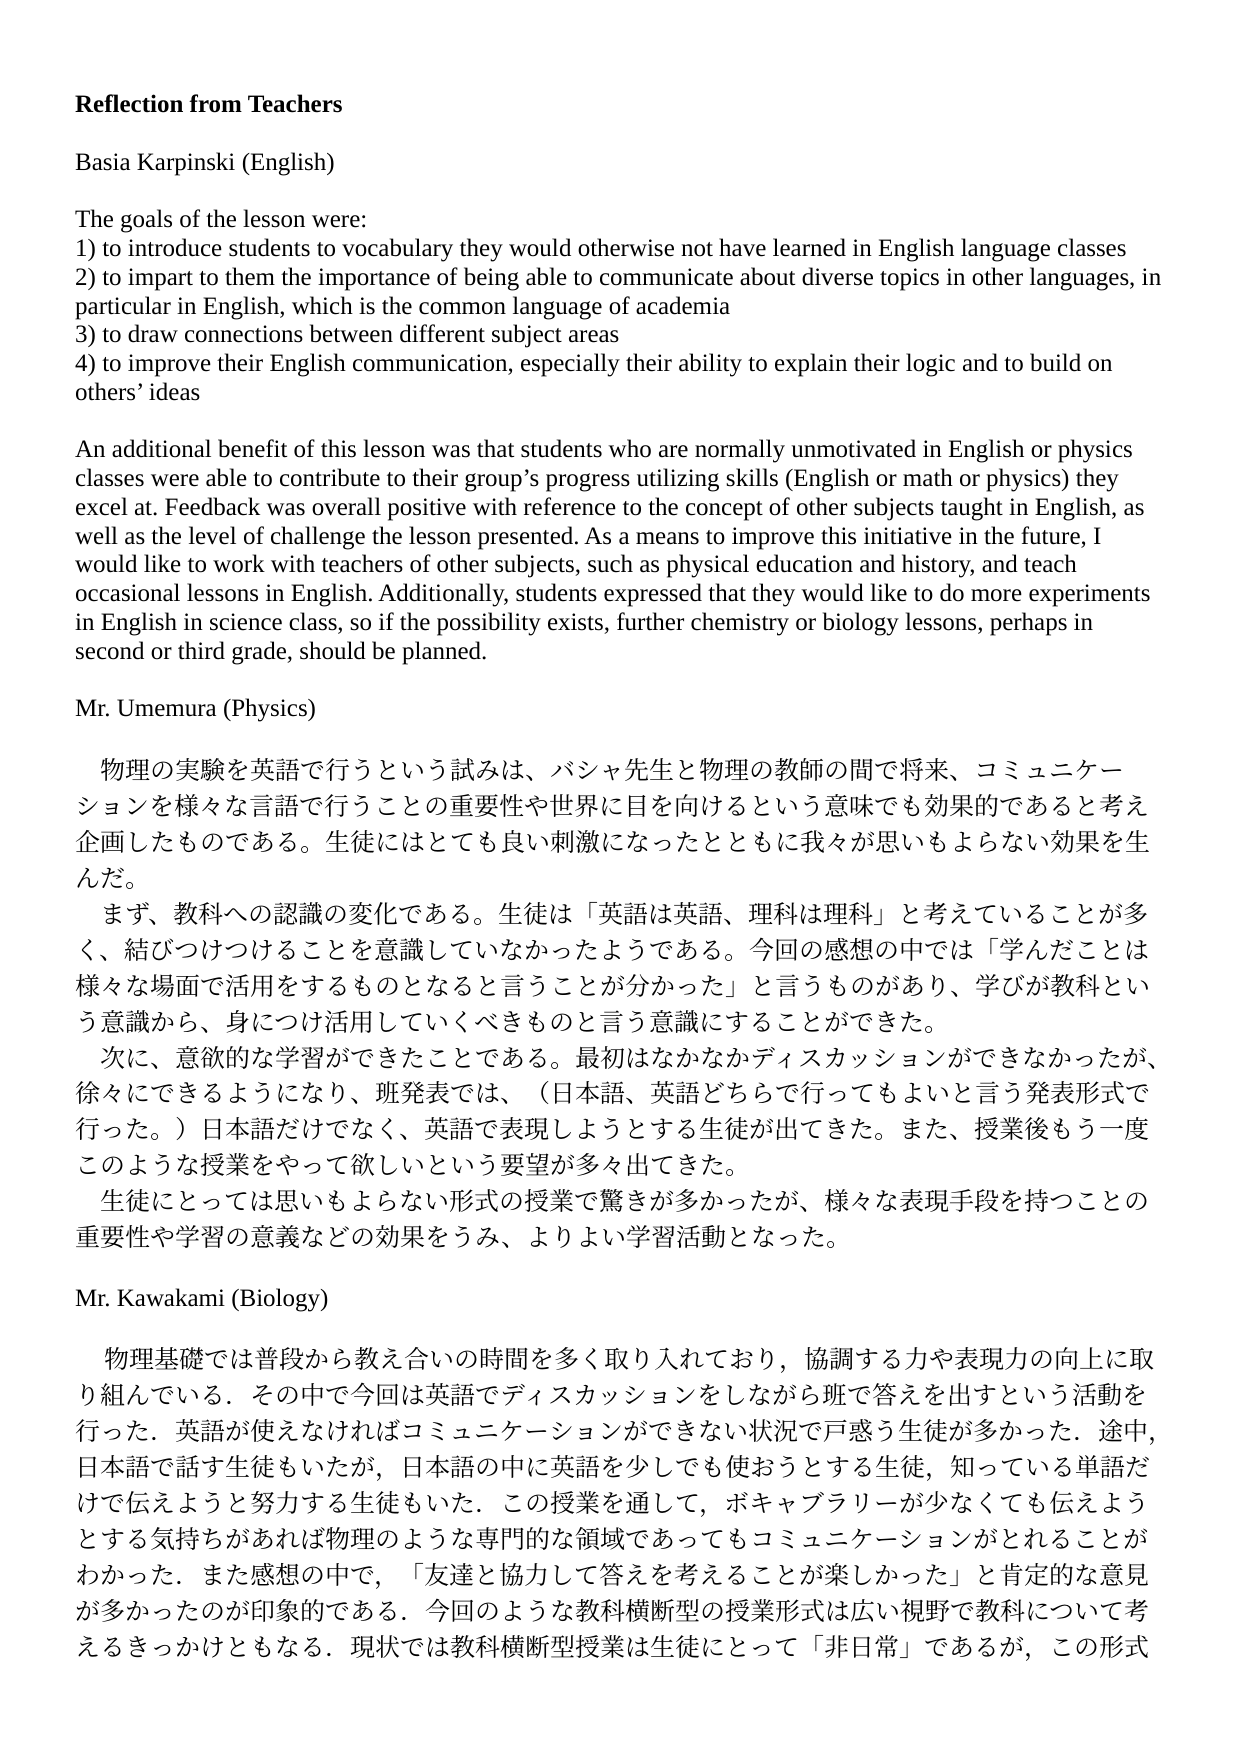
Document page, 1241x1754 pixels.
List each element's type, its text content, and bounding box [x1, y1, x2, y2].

text Mr. Kawakami (Biology) [75, 1283, 1165, 1311]
text 4) to improve their English communication, especially their ability to explain their logic and to build on others’ ideas [75, 348, 1165, 406]
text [75, 1340, 1165, 1663]
text 2) to impart to them the importance of being able to communicate about diverse topics in other languages, in particular in English, which is the common language of academia [75, 262, 1165, 319]
text An additional benefit of this lesson was that students who are normally unmotivated in English or physics classes were able to contribute to their group’s progress utilizing skills (English or math or physics) they excel at. Feedback was overall positive with reference to the concept of other subjects taught in English, as well as the level of challenge the lesson presented. As a means to improve this initiative in the future, I would like to work with teachers of other subjects, such as physical education and history, and teach occasional lessons in English. Additionally, students expressed that they would like to do more experiments in English in science class, so if the possibility exists, further chemistry or biology lessons, perhaps in second or third grade, should be planned. [75, 434, 1165, 664]
text Mr. Umemura (Physics) [75, 693, 1165, 722]
text 1) to introduce students to vocabulary they would otherwise not have learned in English language classes [75, 233, 1165, 262]
text まず、教科への認識の変化である。生徒は「英語は英語、理科は理科」と考えていることが多く、結びつけつけることを意識していなかったようである。今回の感想の中では「学んだことは様々な場面で活用をするものとなると言うことが分かった」と言うものがあり、学びが教科という意識から、身につけ活用していくべきものと言う意識にすることができた。 [75, 894, 1165, 1038]
text 3) to draw connections between different subject areas [75, 319, 1165, 348]
text 次に、意欲的な学習ができたことである。最初はなかなかディスカッションができなかったが、徐々にできるようになり、班発表では、（日本語、英語どちらで行ってもよいと言う発表形式で行った。）日本語だけでなく、英語で表現しようとする生徒が出てきた。また、授業後もう一度このような授業をやって欲しいという要望が多々出てきた。 [75, 1038, 1165, 1182]
text 物理の実験を英語で行うという試みは、バシャ先生と物理の教師の間で将来、コミュニケーションを様々な言語で行うことの重要性や世界に目を向けるという意味でも効果的であると考え企画したものである。生徒にはとても良い刺激になったとともに我々が思いもよらない効果を生んだ。 [75, 751, 1165, 894]
text Basia Karpinski (English) [75, 147, 1165, 176]
text 生徒にとっては思いもよらない形式の授業で驚きが多かったが、様々な表現手段を持つことの重要性や学習の意義などの効果をうみ、よりよい学習活動となった。 [75, 1182, 1165, 1254]
text Reflection from Teachers [75, 89, 1165, 118]
text The goals of the lesson were: [75, 204, 1165, 233]
